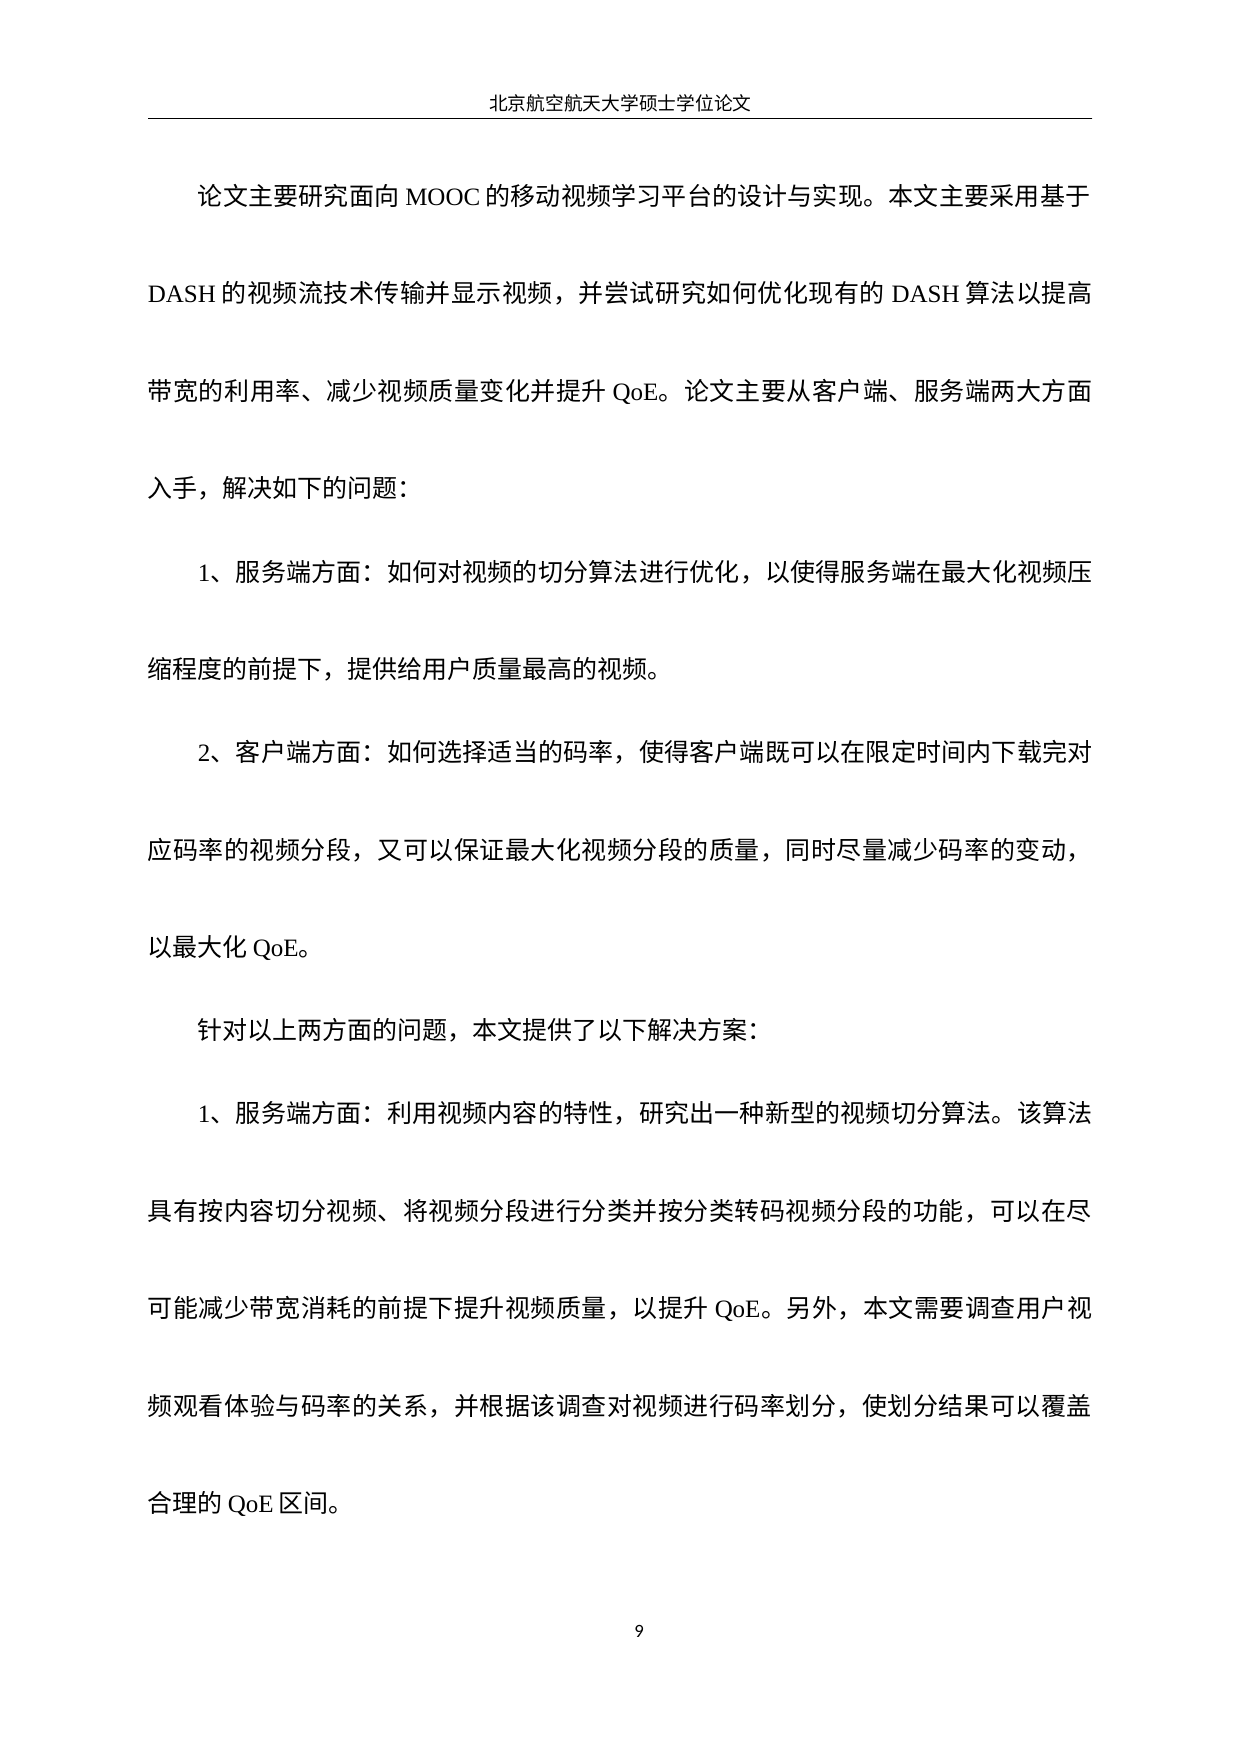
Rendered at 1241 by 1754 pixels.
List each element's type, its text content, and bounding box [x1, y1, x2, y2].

text 论文主要研究面向MOOC的移动视频学习平台的设计与实现。本文主要采用基于DASH的视频流技术传输并显示视频，并尝试研究如何优化现有的DASH算法以提高带宽的利用率、减少视频质量变化并提升QoE。论文主要从客户端、服务端两大方面入手，解决如下的问题： [148, 162, 1092, 519]
text 2、客户端方面：如何选择适当的码率，使得客户端既可以在限定时间内下载完对应码率的视频分段，又可以保证最大化视频分段的质量，同时尽量减少码率的变动，以最大化QoE。 [148, 718, 1092, 978]
text 1、服务端方面：利用视频内容的特性，研究出一种新型的视频切分算法。该算法具有按内容切分视频、将视频分段进行分类并按分类转码视频分段的功能，可以在尽可能减少带宽消耗的前提下提升视频质量，以提升QoE。另外，本文需要调查用户视频观看体验与码率的关系，并根据该调查对视频进行码率划分，使划分结果可以覆盖合理的QoE区间。 [148, 1079, 1092, 1534]
text 针对以上两方面的问题，本文提供了以下解决方案： [148, 996, 1092, 1061]
text 1、服务端方面：如何对视频的切分算法进行优化，以使得服务端在最大化视频压缩程度的前提下，提供给用户质量最高的视频。 [148, 538, 1092, 700]
